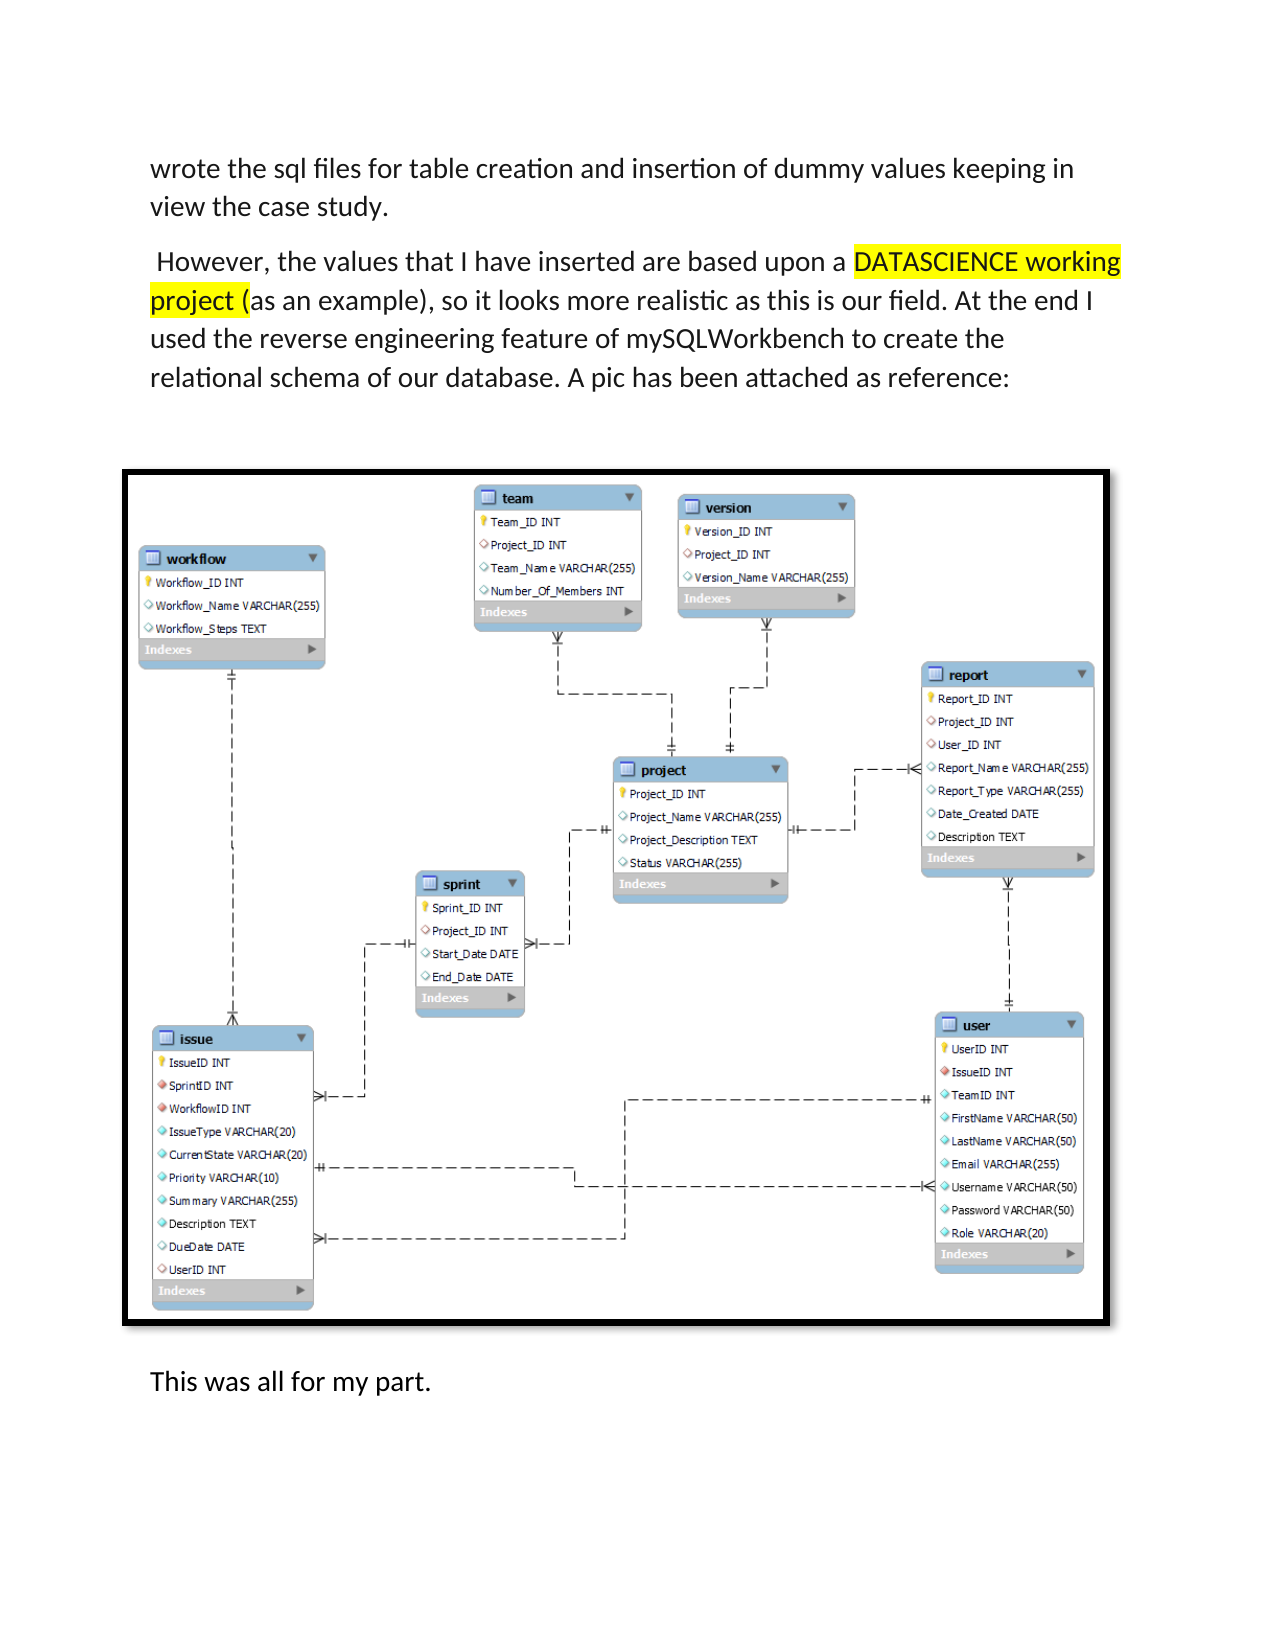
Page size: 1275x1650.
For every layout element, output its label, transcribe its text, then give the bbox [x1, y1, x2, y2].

text After this I wrote the sql files for table creation and insertion of dummy values keeping in view the case study. [150, 150, 1125, 224]
text However, the values that I have inserted are based upon a DATASCIENCE working project (as an example), so it looks more realistic as this is our field. At the end I used the reverse engineering feature of mySQLWorkbench to create the relational schema of our database. A pic has been attached as reference: [150, 243, 1125, 394]
picture [128, 475, 1103, 1319]
